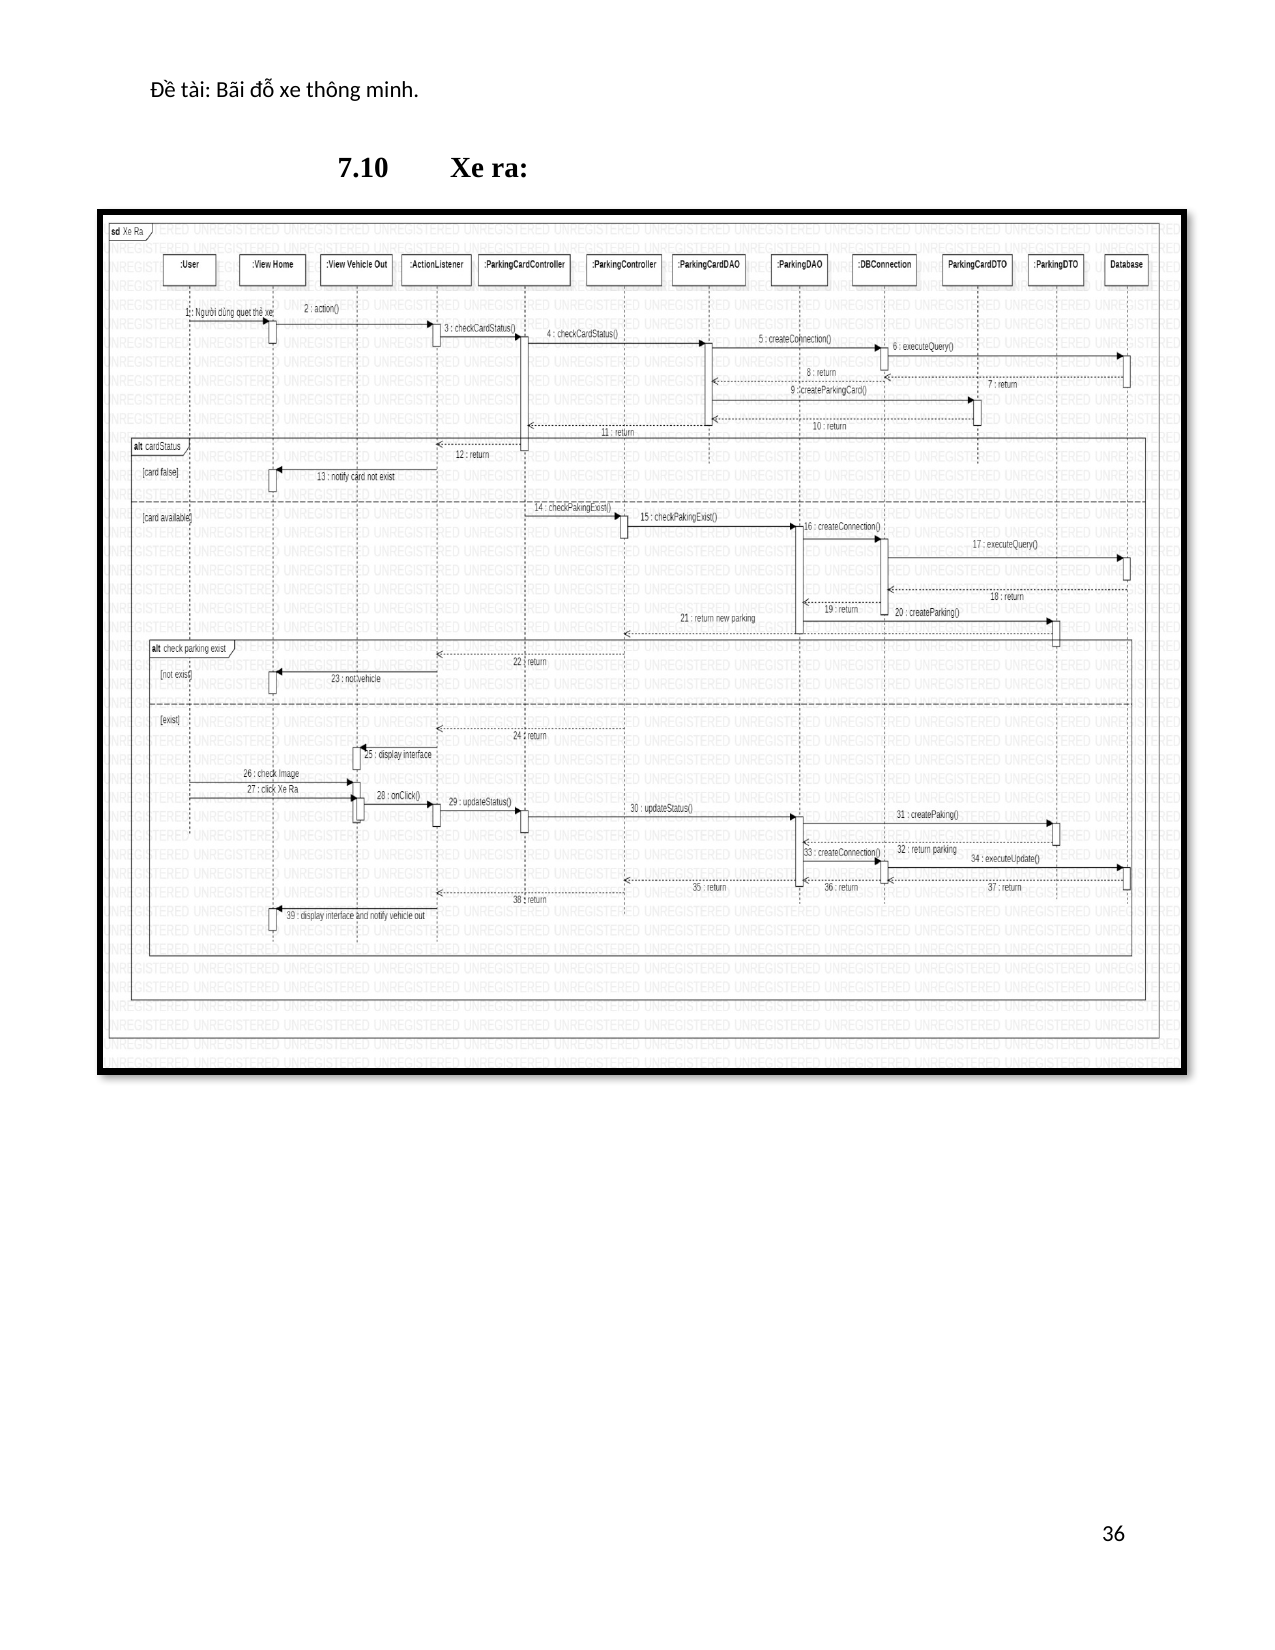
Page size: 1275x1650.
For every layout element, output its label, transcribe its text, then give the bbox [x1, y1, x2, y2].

text Xe ra: [337, 150, 1125, 183]
picture [103, 215, 1181, 1068]
